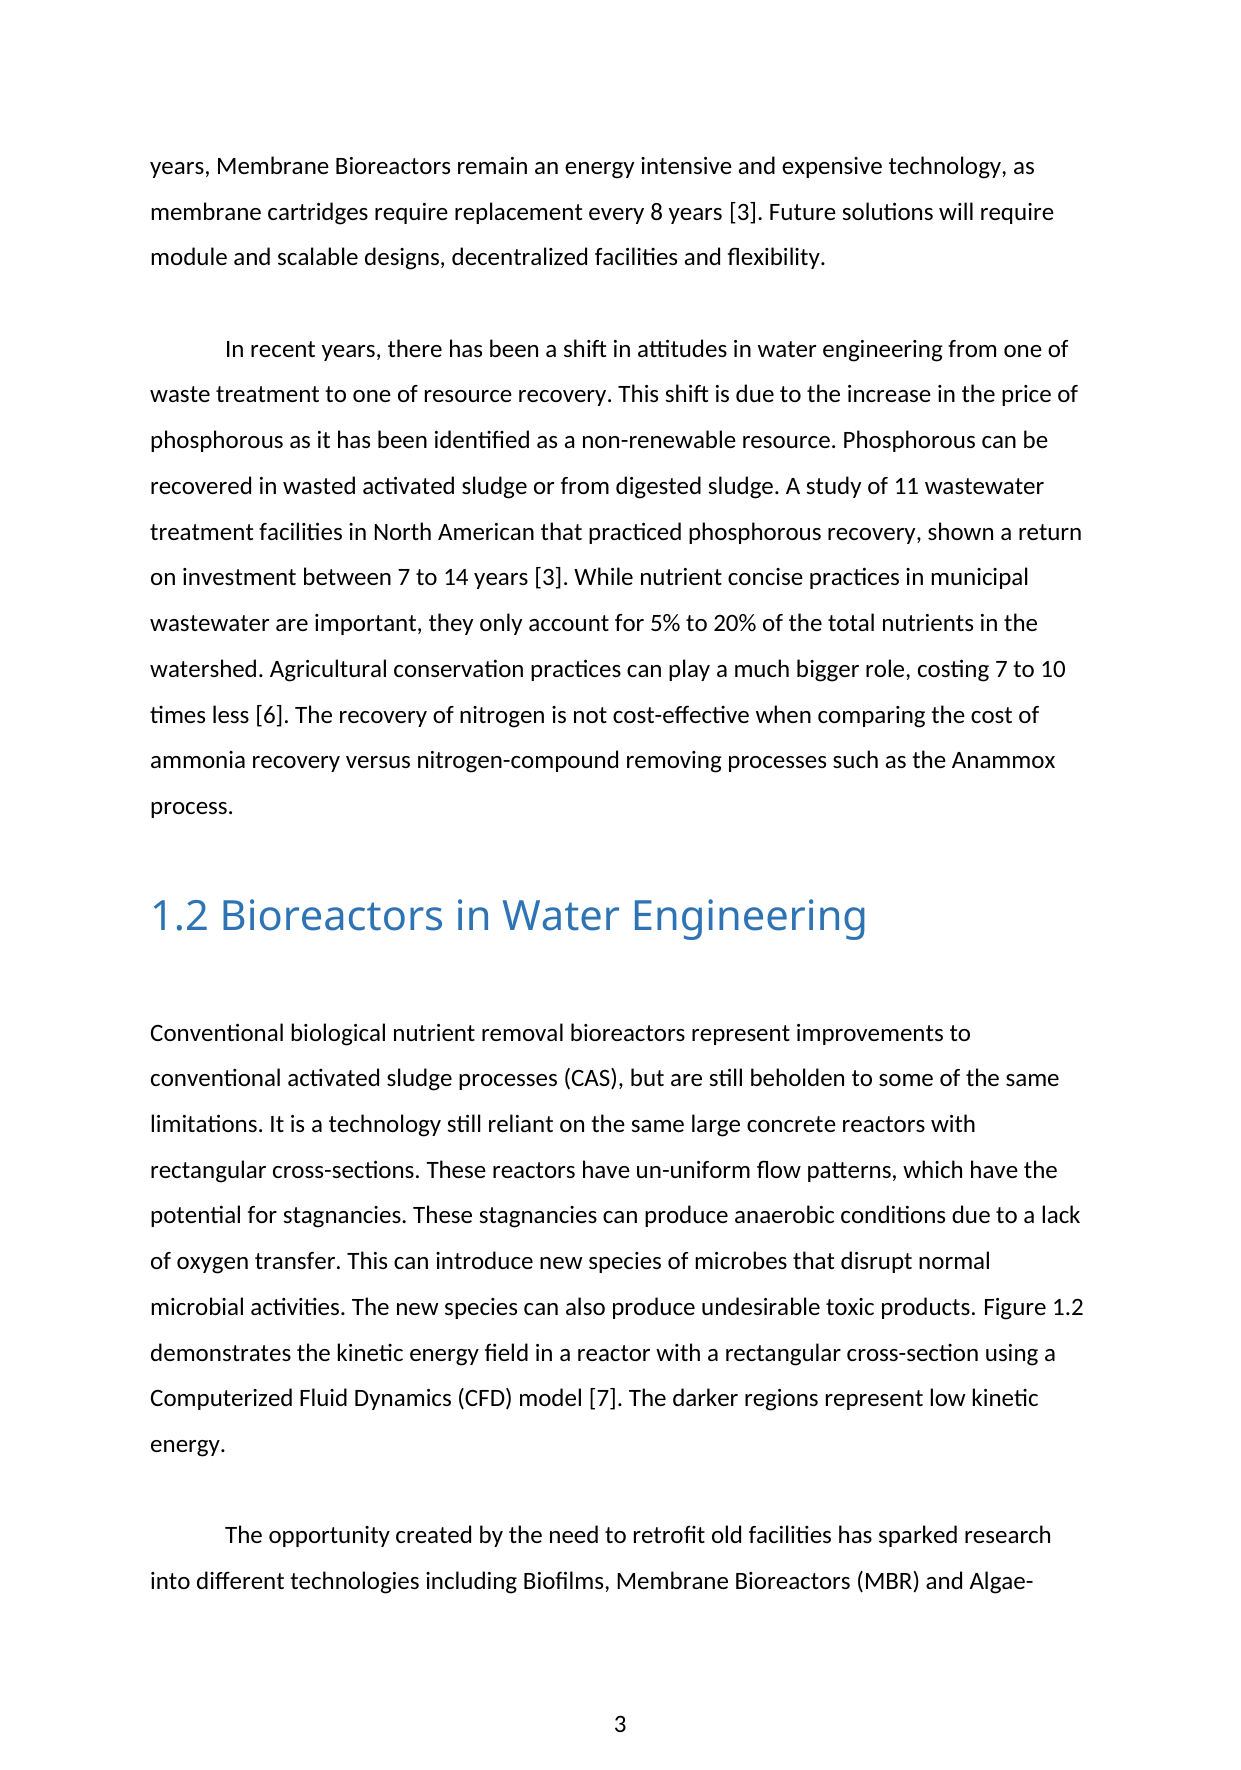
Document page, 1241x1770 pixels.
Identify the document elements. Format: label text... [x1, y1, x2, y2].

subtitle 1.2 Bioreactors in Water Engineering [150, 886, 1090, 943]
text In recent years, there has been a shift in attitudes in water engineering from one of waste treatment to one of resource recovery. This shift is due to the increase in the price of phosphorous as it has been identified as a non-renewable resource. Phosphorous can be recovered in wasted activated sludge or from digested sludge. A study of 11 wastewater treatment facilities in North American that practiced phosphorous recovery, shown a return on investment between 7 to 14 years [3]. While nutrient concise practices in municipal wastewater are important, they only account for 5% to 20% of the total nutrients in the watershed. Agricultural conservation practices can play a much bigger role, costing 7 to 10 times less [6]. The recovery of nitrogen is not cost-effective when comparing the cost of ammonia recovery versus nitrogen-compound removing processes such as the Anammox process. [150, 333, 1090, 821]
text Conventional biological nutrient removal bioreactors represent improvements to conventional activated sludge processes (CAS), but are still beholden to some of the same limitations. It is a technology still reliant on the same large concrete reactors with rectangular cross-sections. These reactors have un-uniform flow patterns, which have the potential for stagnancies. These stagnancies can produce anaerobic conditions due to a lack of oxygen transfer. This can introduce new species of microbes that disrupt normal microbial activities. The new species can also produce undesirable toxic products. Figure 1.2 demonstrates the kinetic energy field in a reactor with a rectangular cross-section using a Computerized Fluid Dynamics (CFD) model [7]. The darker regions represent low kinetic energy. [150, 1017, 1090, 1459]
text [150, 150, 1090, 272]
text The opportunity created by the need to retrofit old facilities has sparked research into different technologies including Biofilms, Membrane Bioreactors (MBR) and Algae-based technologies. Biofilm processes introduce a material, such as media, that develops a biological film. These films develop higher concentrations of bacteria than suspended-growth populations. These biofilms can also assist in the development of slow-growth bacteria, which may play an important role in nitrification. MBR utilize a membrane to separate the sludge from the effluent, replacing the clarifier unit in the CAS process. Retrofitting CAS facilities with membranes is very common and has a proven record of accomplishment. Algae-based technologies depend on different algae cultures, being suspended or fixed, rather than microbial cultures. Algae-based technologies produce algae biomass, which can be used for methane production, composting, production of liquid fuels or as animal feed. [150, 1520, 1090, 1596]
